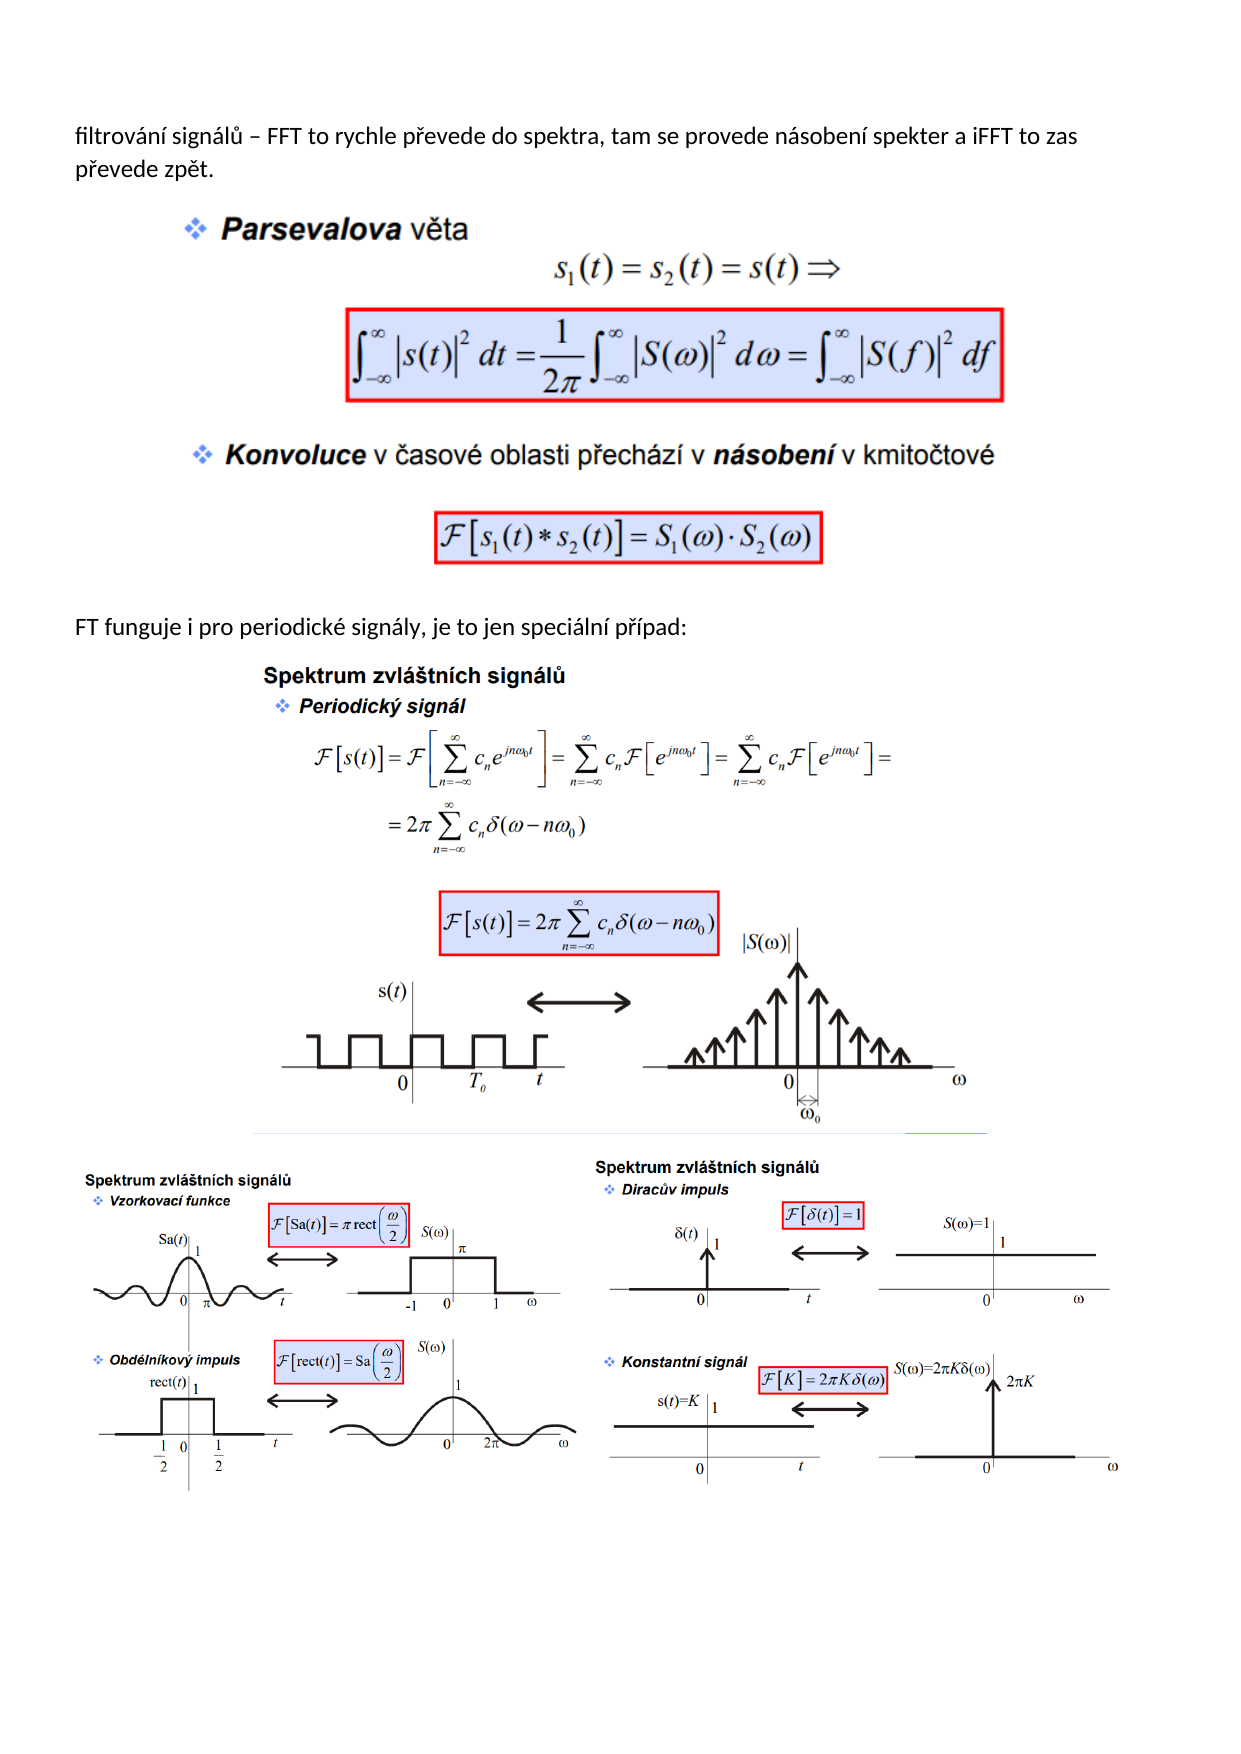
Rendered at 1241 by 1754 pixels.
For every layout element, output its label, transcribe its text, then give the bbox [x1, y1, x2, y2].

picture [590, 1152, 1132, 1492]
picture [75, 1169, 585, 1492]
picture [170, 203, 1071, 416]
picture [181, 433, 1059, 593]
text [75, 121, 1165, 184]
text FT funguje i pro periodické signály, je to jen speciální případ: [75, 611, 1165, 642]
picture [253, 661, 987, 1134]
